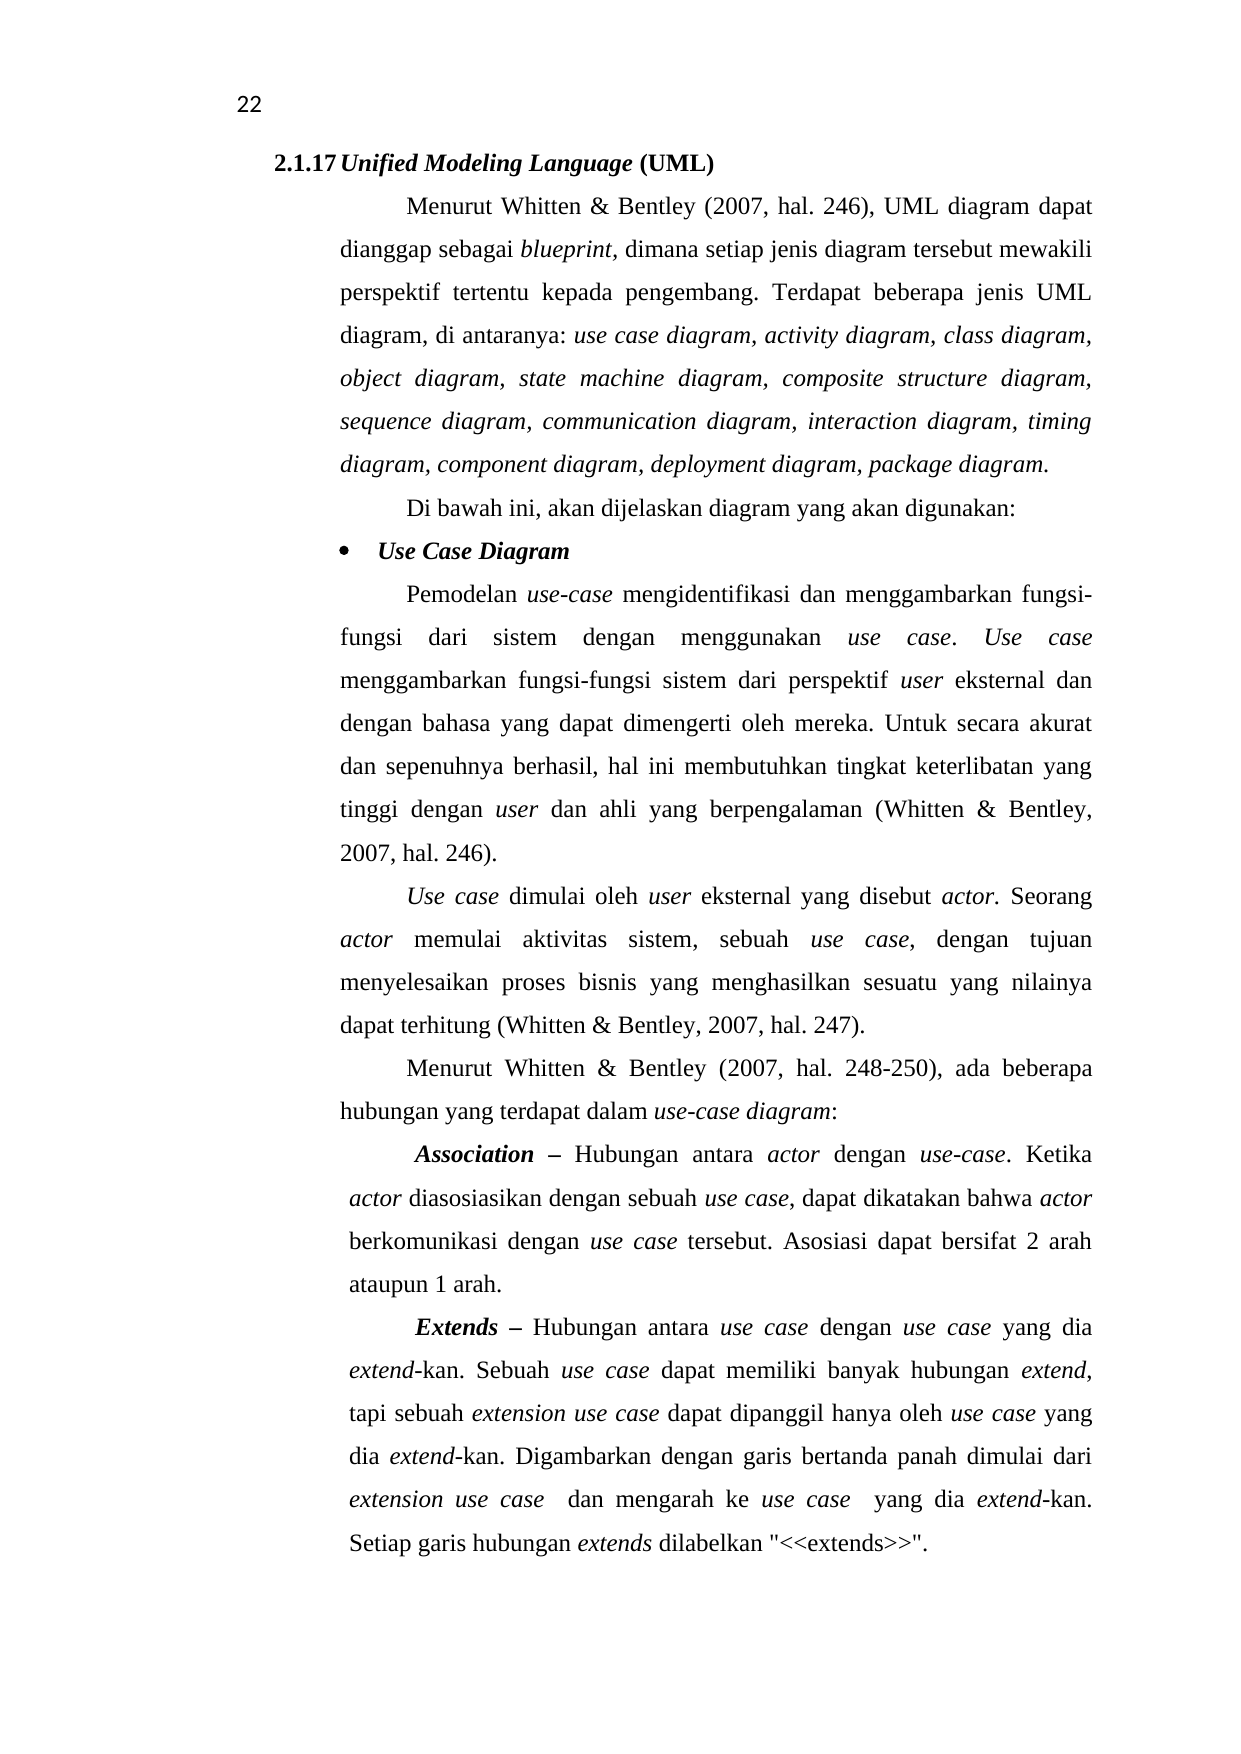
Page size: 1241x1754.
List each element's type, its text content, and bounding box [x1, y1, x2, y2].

text Unified Modeling Language (UML) [274, 148, 1092, 176]
text Menurut Whitten & Bentley (2007, hal. 246), UML diagram dapat dianggap sebagai blueprint, dimana setiap jenis diagram tersebut mewakili perspektif tertentu kepada pengembang. Terdapat beberapa jenis UML diagram, di antaranya: use case diagram, activity diagram, class diagram, object diagram, state machine diagram, composite structure diagram, sequence diagram, communication diagram, interaction diagram, timing diagram, component diagram, deployment diagram, package diagram. [340, 191, 1092, 478]
text Pemodelan use-case mengidentifikasi dan menggambarkan fungsi-fungsi dari sistem dengan menggunakan use case. Use case menggambarkan fungsi-fungsi sistem dari perspektif user eksternal dan dengan bahasa yang dapat dimengerti oleh mereka. Untuk secara akurat dan sepenuhnya berhasil, hal ini membutuhkan tingkat keterlibatan yang tinggi dengan user dan ahli yang berpengalaman (Whitten & Bentley, 2007, hal. 246). [340, 579, 1092, 866]
text Extends – Hubungan antara use case dengan use case yang dia extend-kan. Sebuah use case dapat memiliki banyak hubungan extend, tapi sebuah extension use case dapat dipanggil hanya oleh use case yang dia extend-kan. Digambarkan dengan garis bertanda panah dimulai dari extension use case dan mengarah ke use case yang dia extend-kan. Setiap garis hubungan extends dilabelkan "<<extends>>". [349, 1312, 1092, 1556]
text Menurut Whitten & Bentley (2007, hal. 248-250), ada beberapa hubungan yang terdapat dalam use-case diagram: [340, 1053, 1092, 1125]
text Di bawah ini, akan dijelaskan diagram yang akan digunakan: [340, 493, 1092, 521]
text Association – Hubungan antara actor dengan use-case. Ketika actor diasosiasikan dengan sebuah use case, dapat dikatakan bahwa actor berkomunikasi dengan use case tersebut. Asosiasi dapat bersifat 2 arah ataupun 1 arah. [349, 1139, 1092, 1298]
list Use Case Diagram [339, 536, 1092, 564]
text Use case dimulai oleh user eksternal yang disebut actor. Seorang actor memulai aktivitas sistem, sebuah use case, dengan tujuan menyelesaikan proses bisnis yang menghasilkan sesuatu yang nilainya dapat terhitung (Whitten & Bentley, 2007, hal. 247). [340, 881, 1092, 1039]
